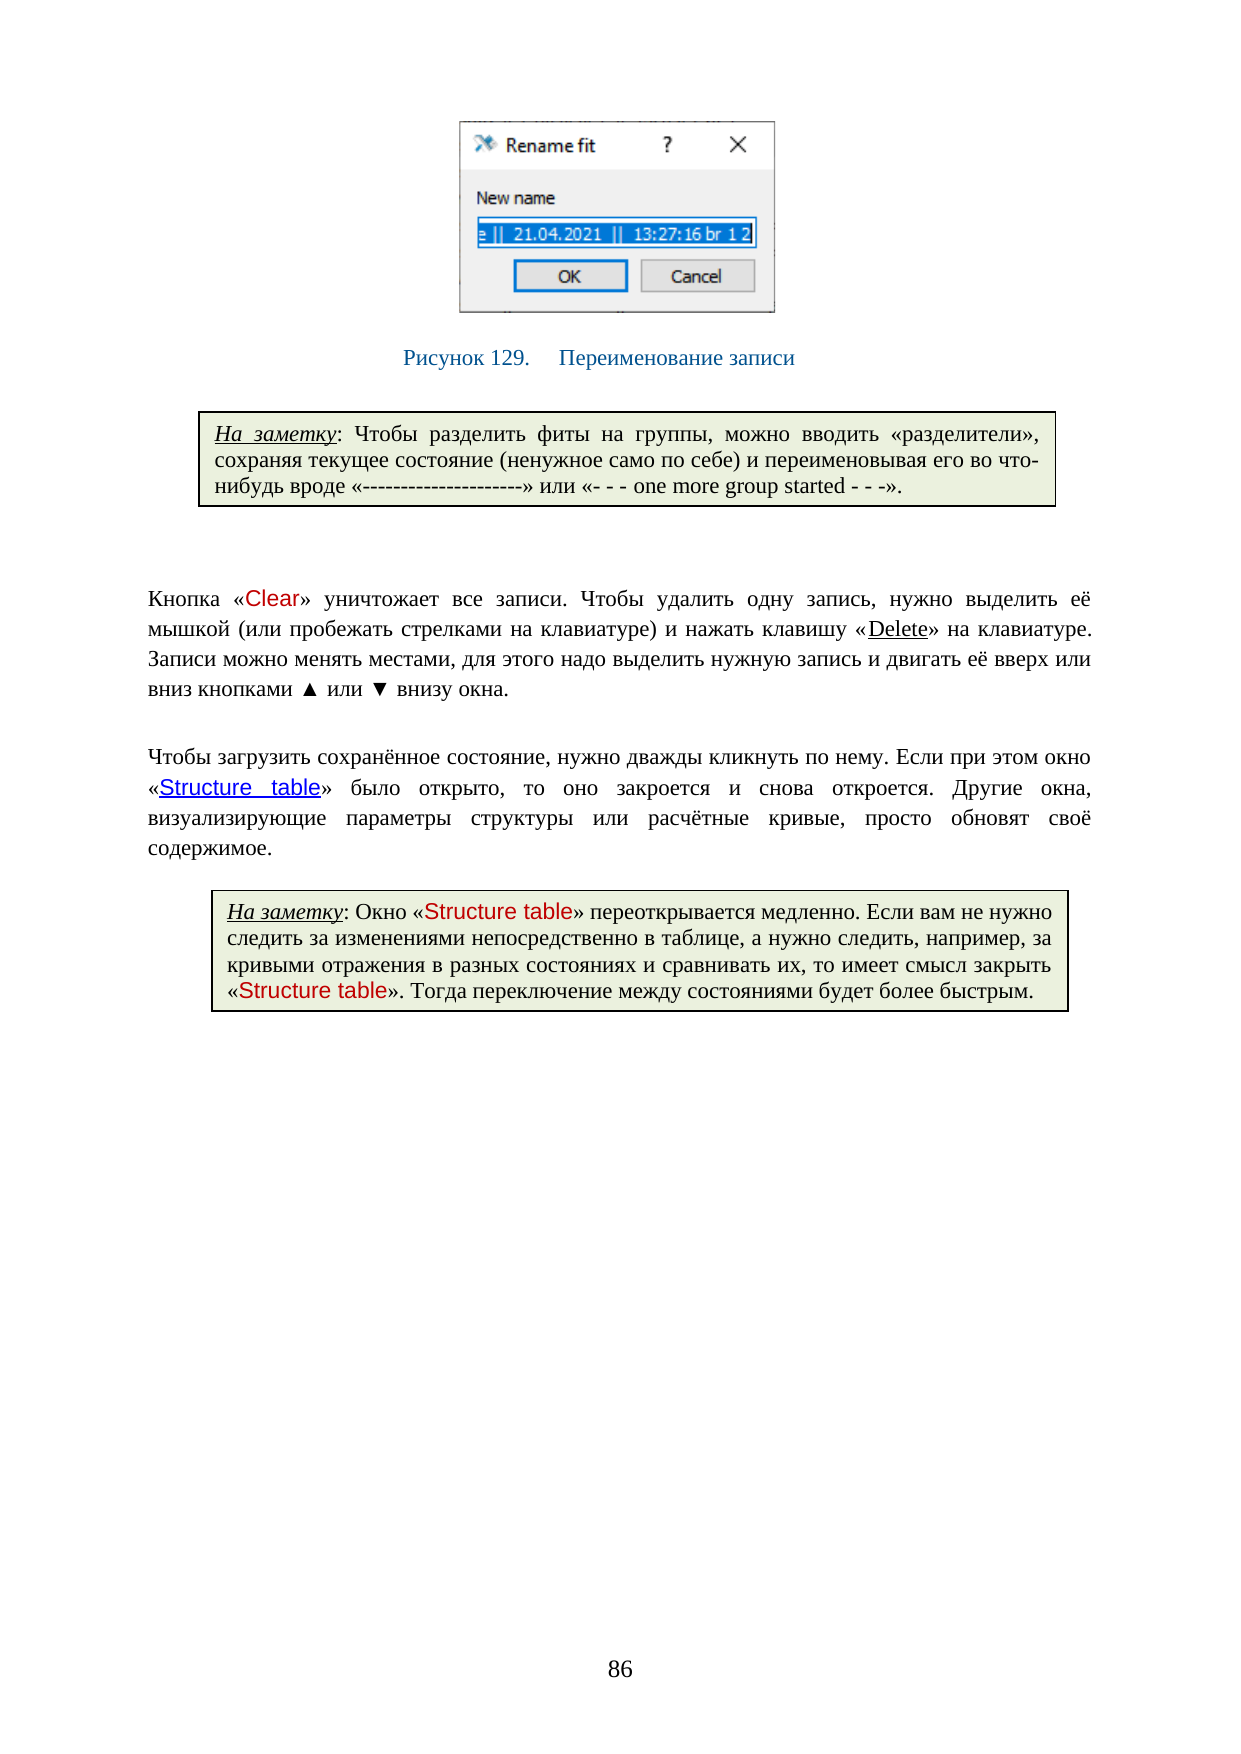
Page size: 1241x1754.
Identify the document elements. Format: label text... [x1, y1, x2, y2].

text Чтобы загрузить сохранённое состояние, нужно дважды кликнуть по нему. Если при этом окно «Structure table» было открыто, то оно закроется и снова откроется. Другие окна, визуализирующие параметры структуры или расчётные кривые, просто обновят своё содержимое. [148, 743, 1093, 860]
picture [459, 121, 776, 313]
text Кнопка «Clear» уничтожает все записи. Чтобы удалить одну запись, нужно выделить её мышкой (или пробежать стрелками на клавиатуре) и нажать клавишу «Delete» на клавиатуре. Записи можно менять местами, для этого надо выделить нужную запись и двигать её вверх или вниз кнопками ▲ или ▼ внизу окна. [148, 412, 1093, 702]
